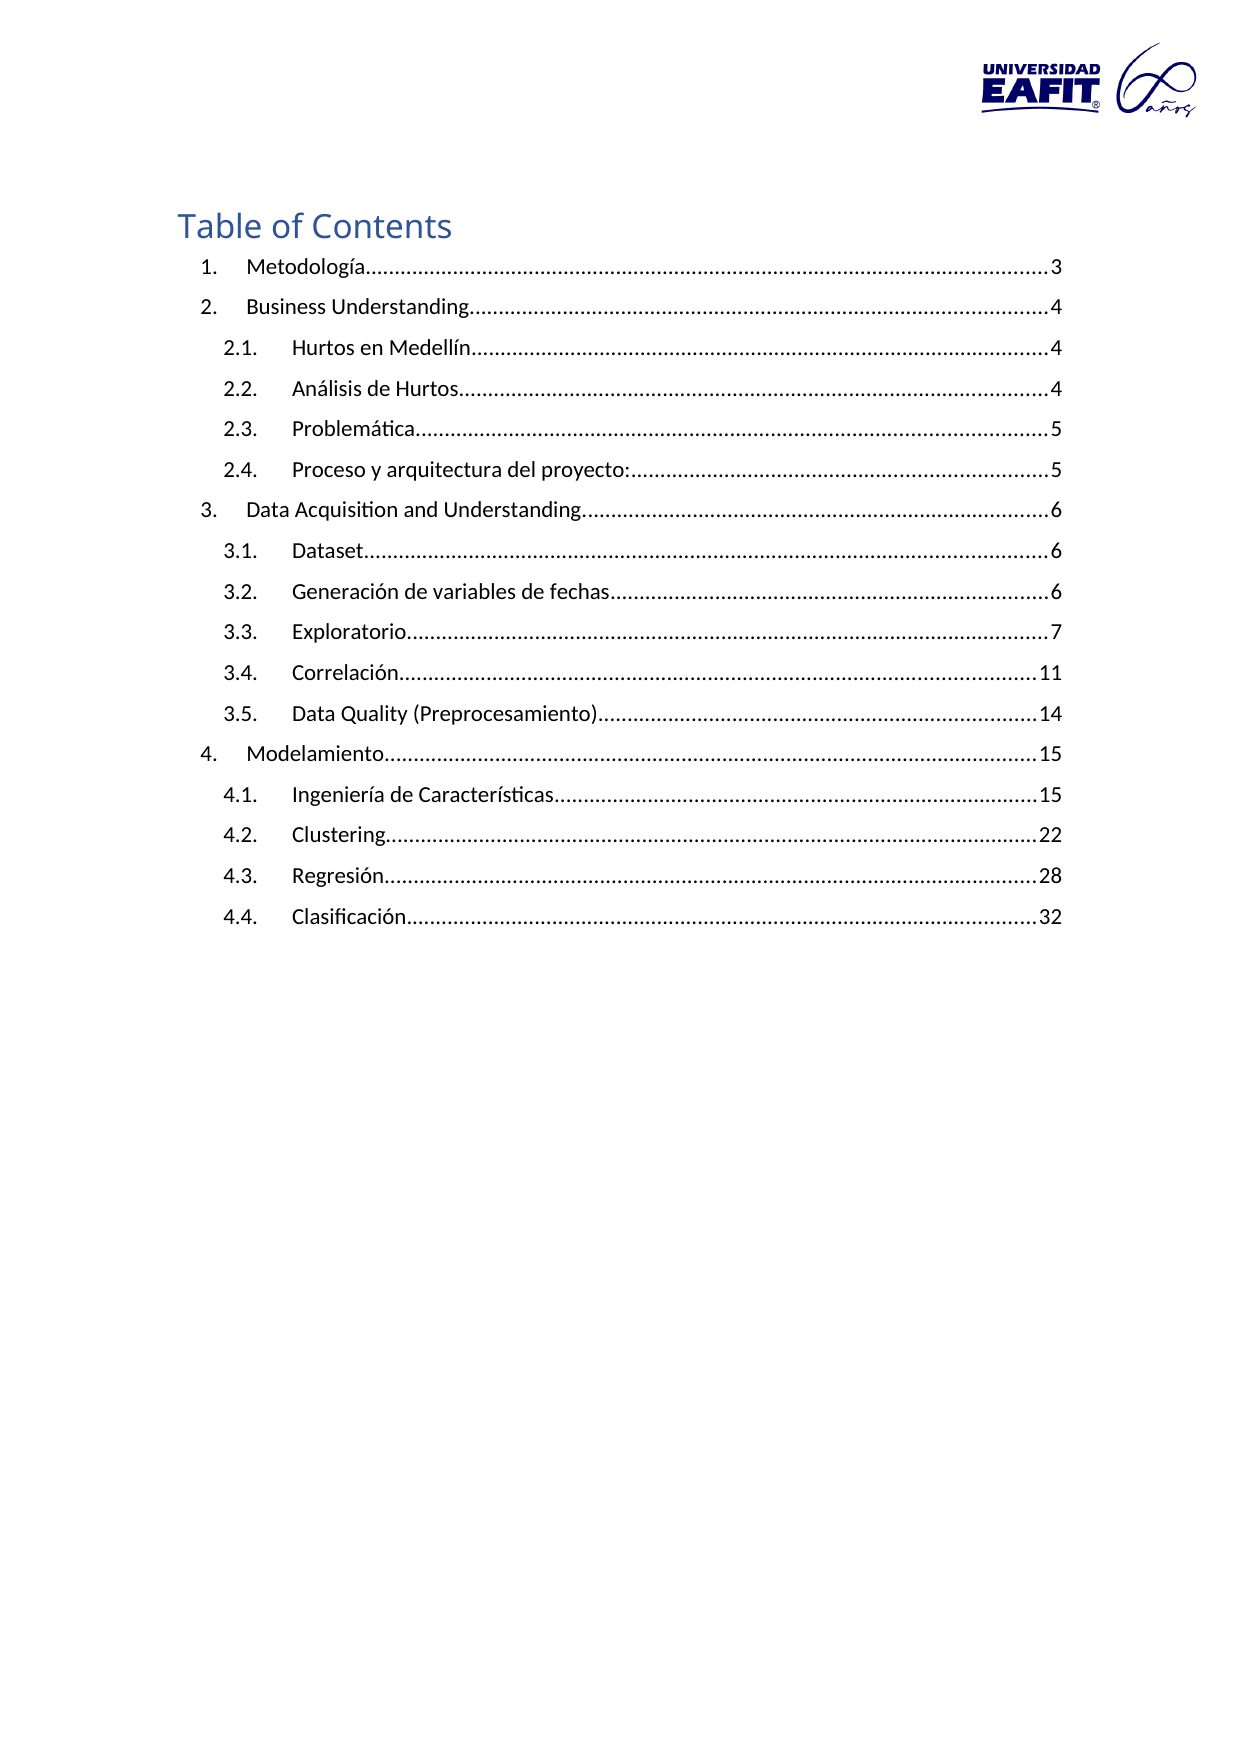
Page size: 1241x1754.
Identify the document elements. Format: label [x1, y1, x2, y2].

picture [980, 42, 1198, 131]
